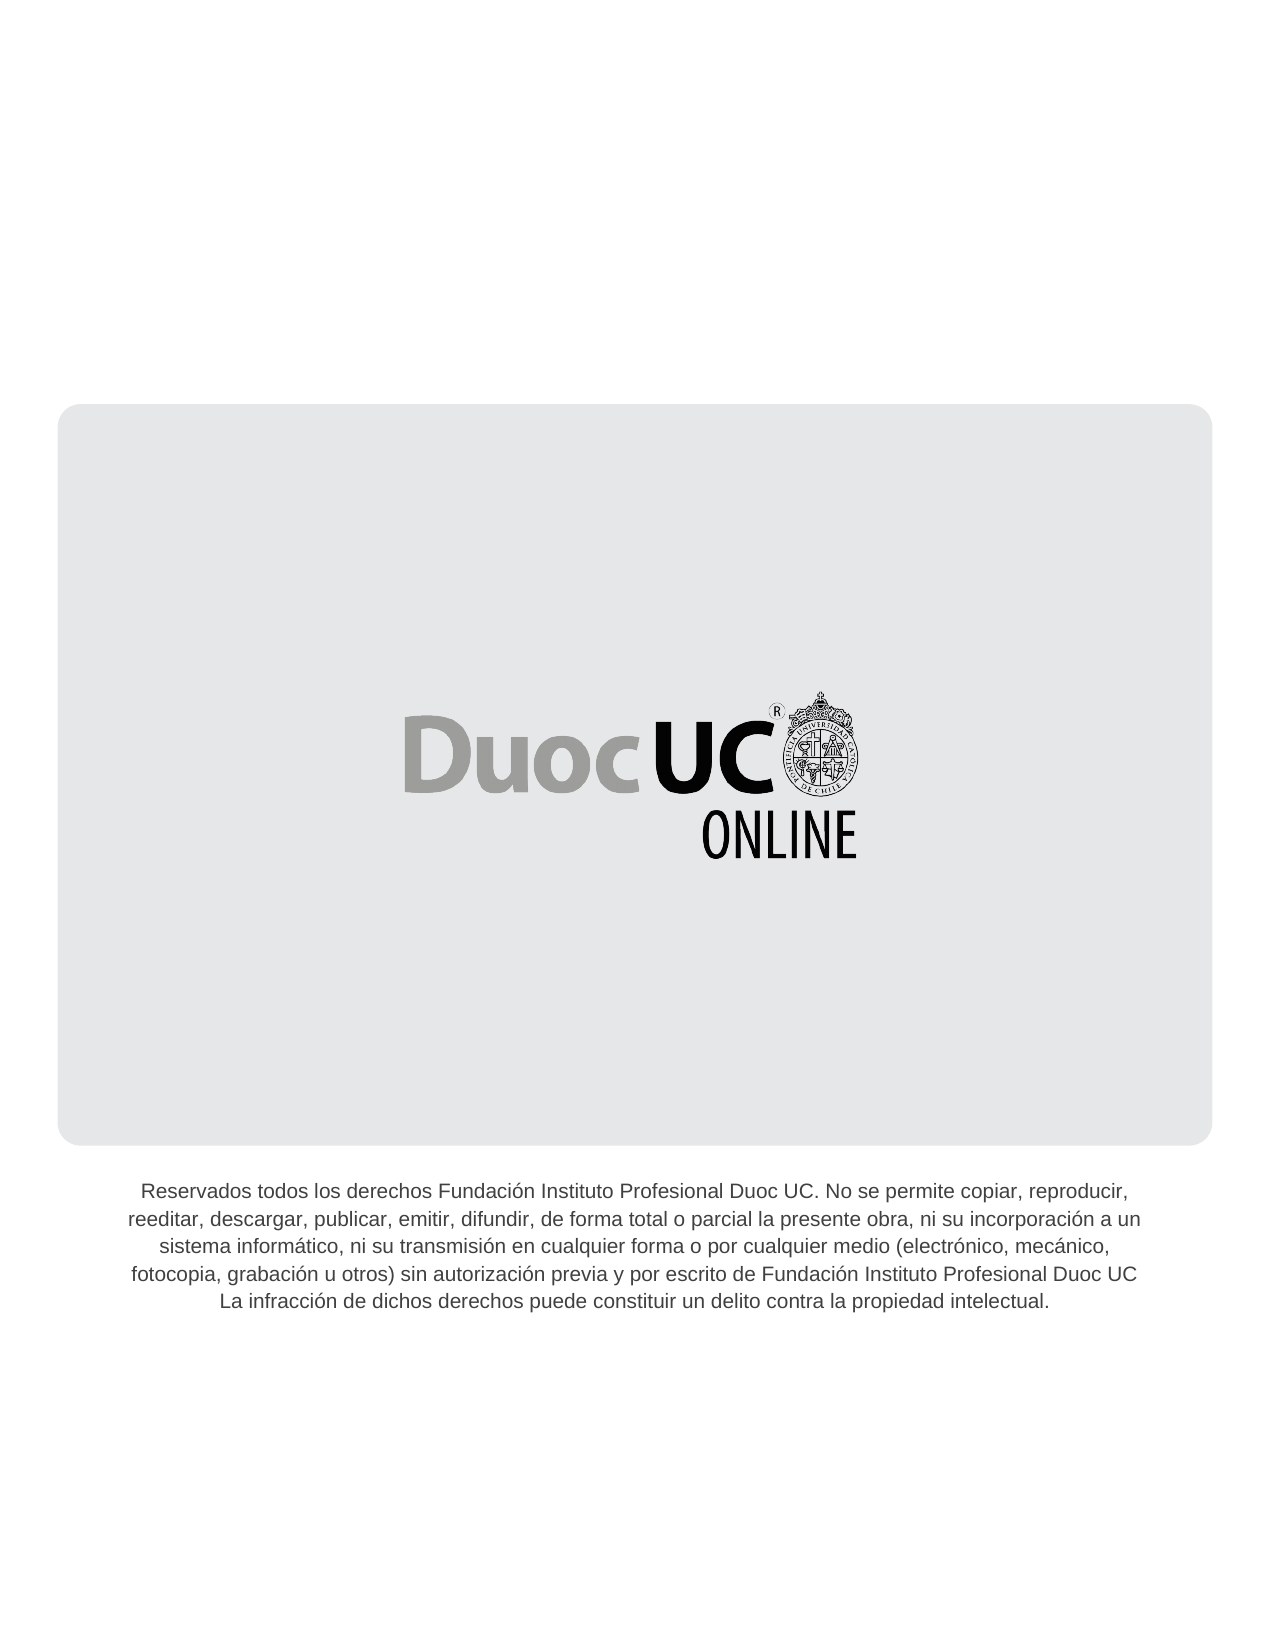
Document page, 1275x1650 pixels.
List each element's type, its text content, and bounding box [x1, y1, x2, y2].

text Reservados todos los derechos Fundación Instituto Profesional Duoc UC. No se permite copiar, reproducir, reeditar, descargar, publicar, emitir, difundir, de forma total o parcial la presente obra, ni su incorporación a un sistema informático, ni su transmisión en cualquier forma o por cualquier medio (electrónico, mecánico, fotocopia, grabación u otros) sin autorización previa y por escrito de Fundación Instituto Profesional Duoc UC La infracción de dichos derechos puede constituir un delito contra la propiedad intelectual. [118, 1179, 1152, 1313]
picture [387, 681, 879, 876]
